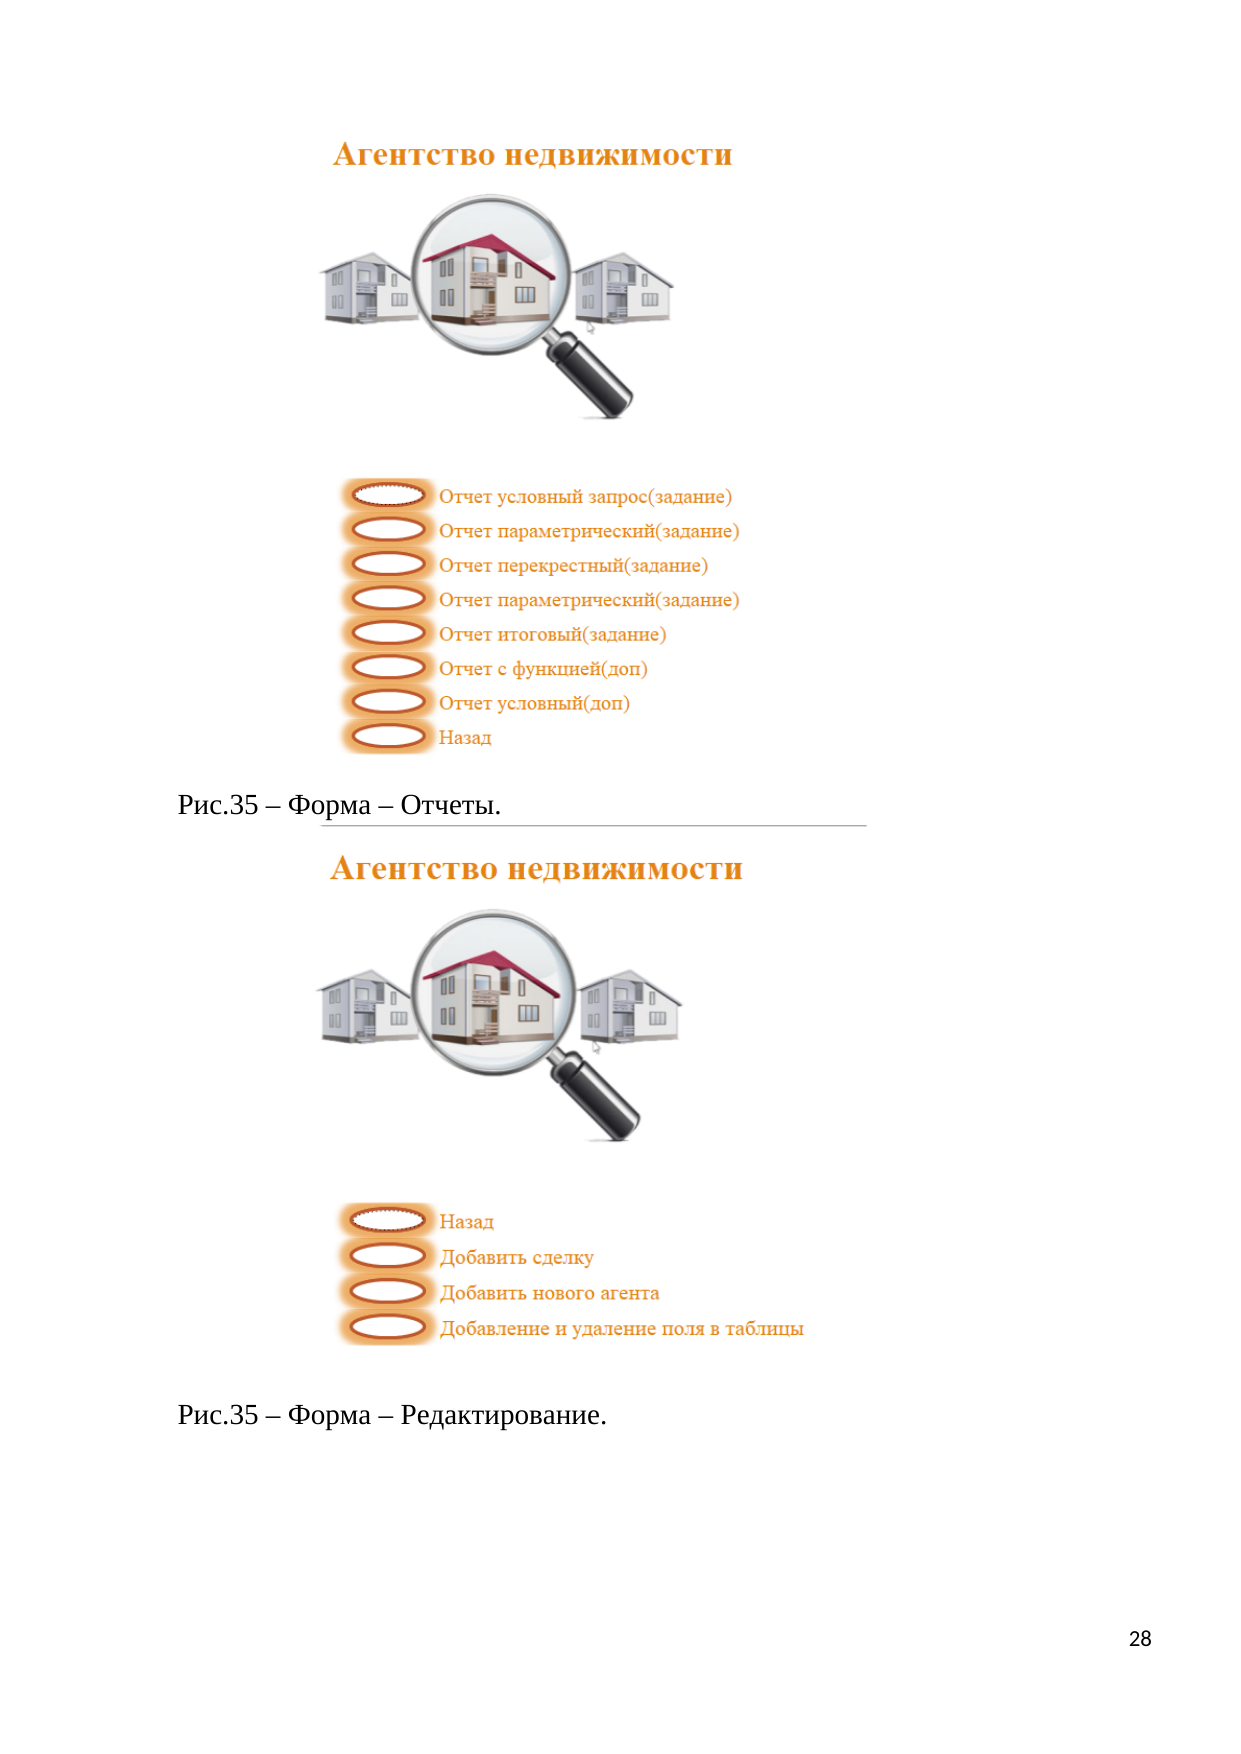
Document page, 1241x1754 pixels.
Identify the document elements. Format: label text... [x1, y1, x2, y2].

picture [177, 118, 804, 783]
text Рис.35 – Форма – Отчеты. [177, 787, 1152, 821]
picture [177, 825, 867, 1393]
text Рис.35 – Форма – Редактирование. [177, 1397, 1152, 1431]
